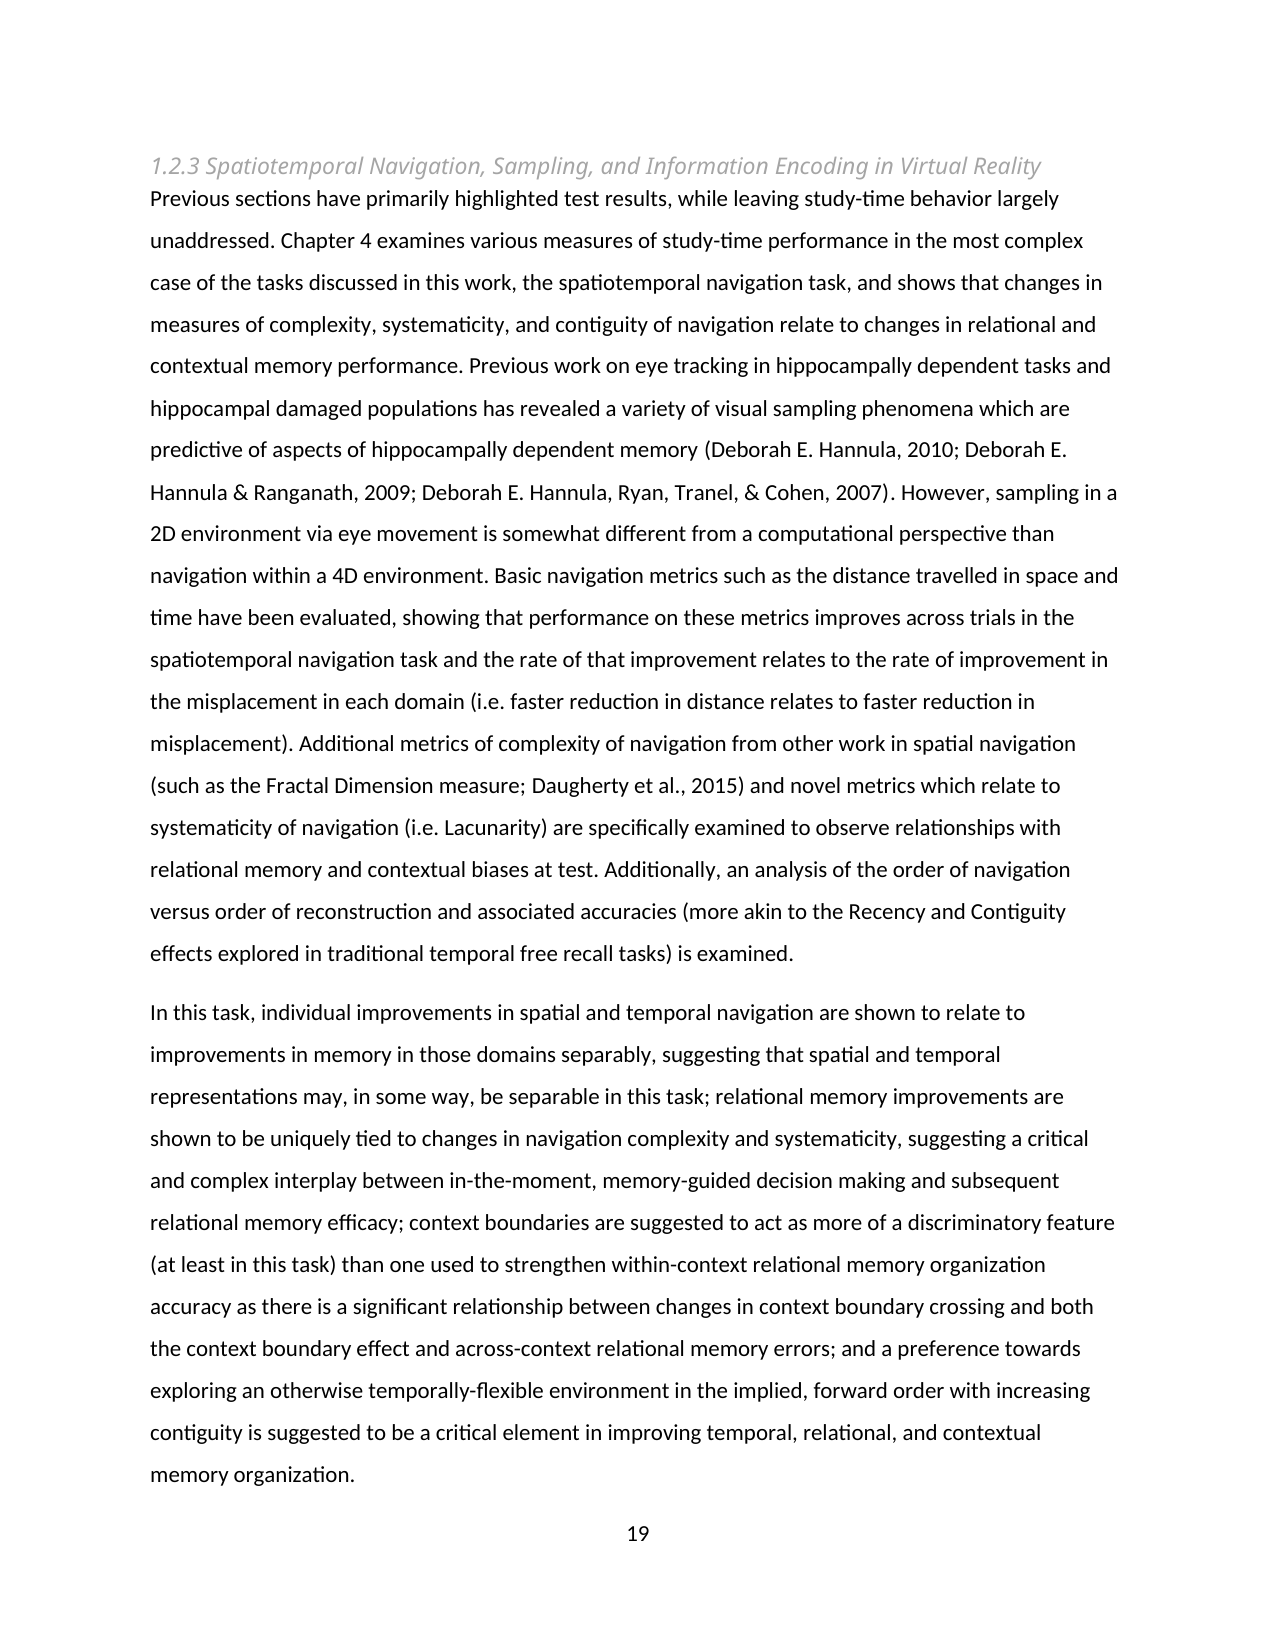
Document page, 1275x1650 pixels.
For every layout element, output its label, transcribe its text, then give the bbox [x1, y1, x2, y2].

text In this task, individual improvements in spatial and temporal navigation are shown to relate to improvements in memory in those domains separably, suggesting that spatial and temporal representations may, in some way, be separable in this task; relational memory improvements are shown to be uniquely tied to changes in navigation complexity and systematicity, suggesting a critical and complex interplay between in-the-moment, memory-guided decision making and subsequent relational memory efficacy; context boundaries are suggested to act as more of a discriminatory feature (at least in this task) than one used to strengthen within-context relational memory organization accuracy as there is a significant relationship between changes in context boundary crossing and both the context boundary effect and across-context relational memory errors; and a preference towards exploring an otherwise temporally-flexible environment in the implied, forward order with increasing contiguity is suggested to be a critical element in improving temporal, relational, and contextual memory organization. [150, 998, 1125, 1488]
text Previous sections have primarily highlighted test results, while leaving study-time behavior largely unaddressed. Chapter 4 examines various measures of study-time performance in the most complex case of the tasks discussed in this work, the spatiotemporal navigation task, and shows that changes in measures of complexity, systematicity, and contiguity of navigation relate to changes in relational and contextual memory performance. Previous work on eye tracking in hippocampally dependent tasks and hippocampal damaged populations has revealed a variety of visual sampling phenomena which are predictive of aspects of hippocampally dependent memory (Deborah E. Hannula, 2010; Deborah E. Hannula & Ranganath, 2009; Deborah E. Hannula, Ryan, Tranel, & Cohen, 2007). However, sampling in a 2D environment via eye movement is somewhat different from a computational perspective than navigation within a 4D environment. Basic navigation metrics such as the distance travelled in space and time have been evaluated, showing that performance on these metrics improves across trials in the spatiotemporal navigation task and the rate of that improvement relates to the rate of improvement in the misplacement in each domain (i.e. faster reduction in distance relates to faster reduction in misplacement). Additional metrics of complexity of navigation from other work in spatial navigation (such as the Fractal Dimension measure; Daugherty et al., 2015) and novel metrics which relate to systematicity of navigation (i.e. Lacunarity) are specifically examined to observe relationships with relational memory and contextual biases at test. Additionally, an analysis of the order of navigation versus order of reconstruction and associated accuracies (more akin to the Recency and Contiguity effects explored in traditional temporal free recall tasks) is examined. [150, 184, 1125, 967]
subtitle 1.2.3 Spatiotemporal Navigation, Sampling, and Information Encoding in Virtual Reality [150, 150, 1125, 181]
